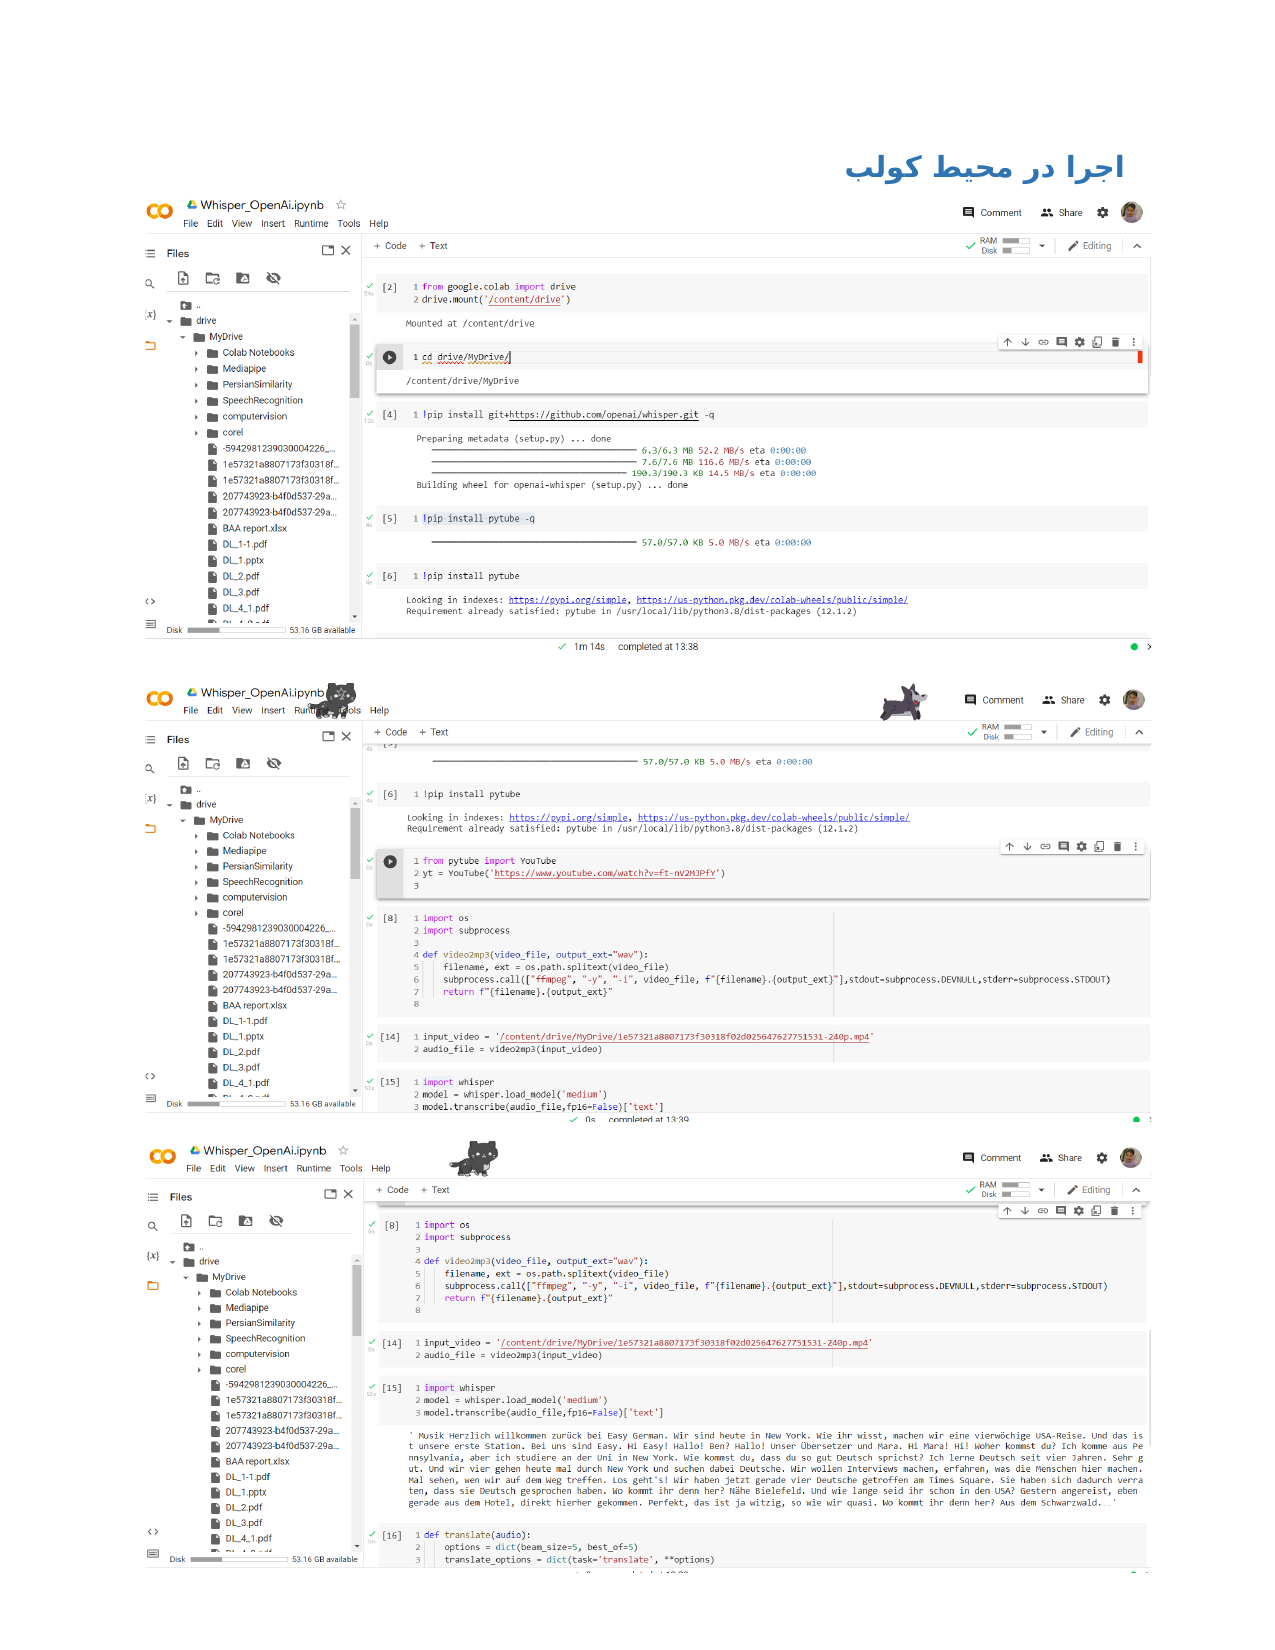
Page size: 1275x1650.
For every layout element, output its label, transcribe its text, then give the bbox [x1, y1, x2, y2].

picture [145, 683, 1152, 1121]
picture [145, 195, 1152, 651]
picture [145, 1141, 1152, 1572]
text اجرا در محیط کولب [150, 150, 1125, 184]
